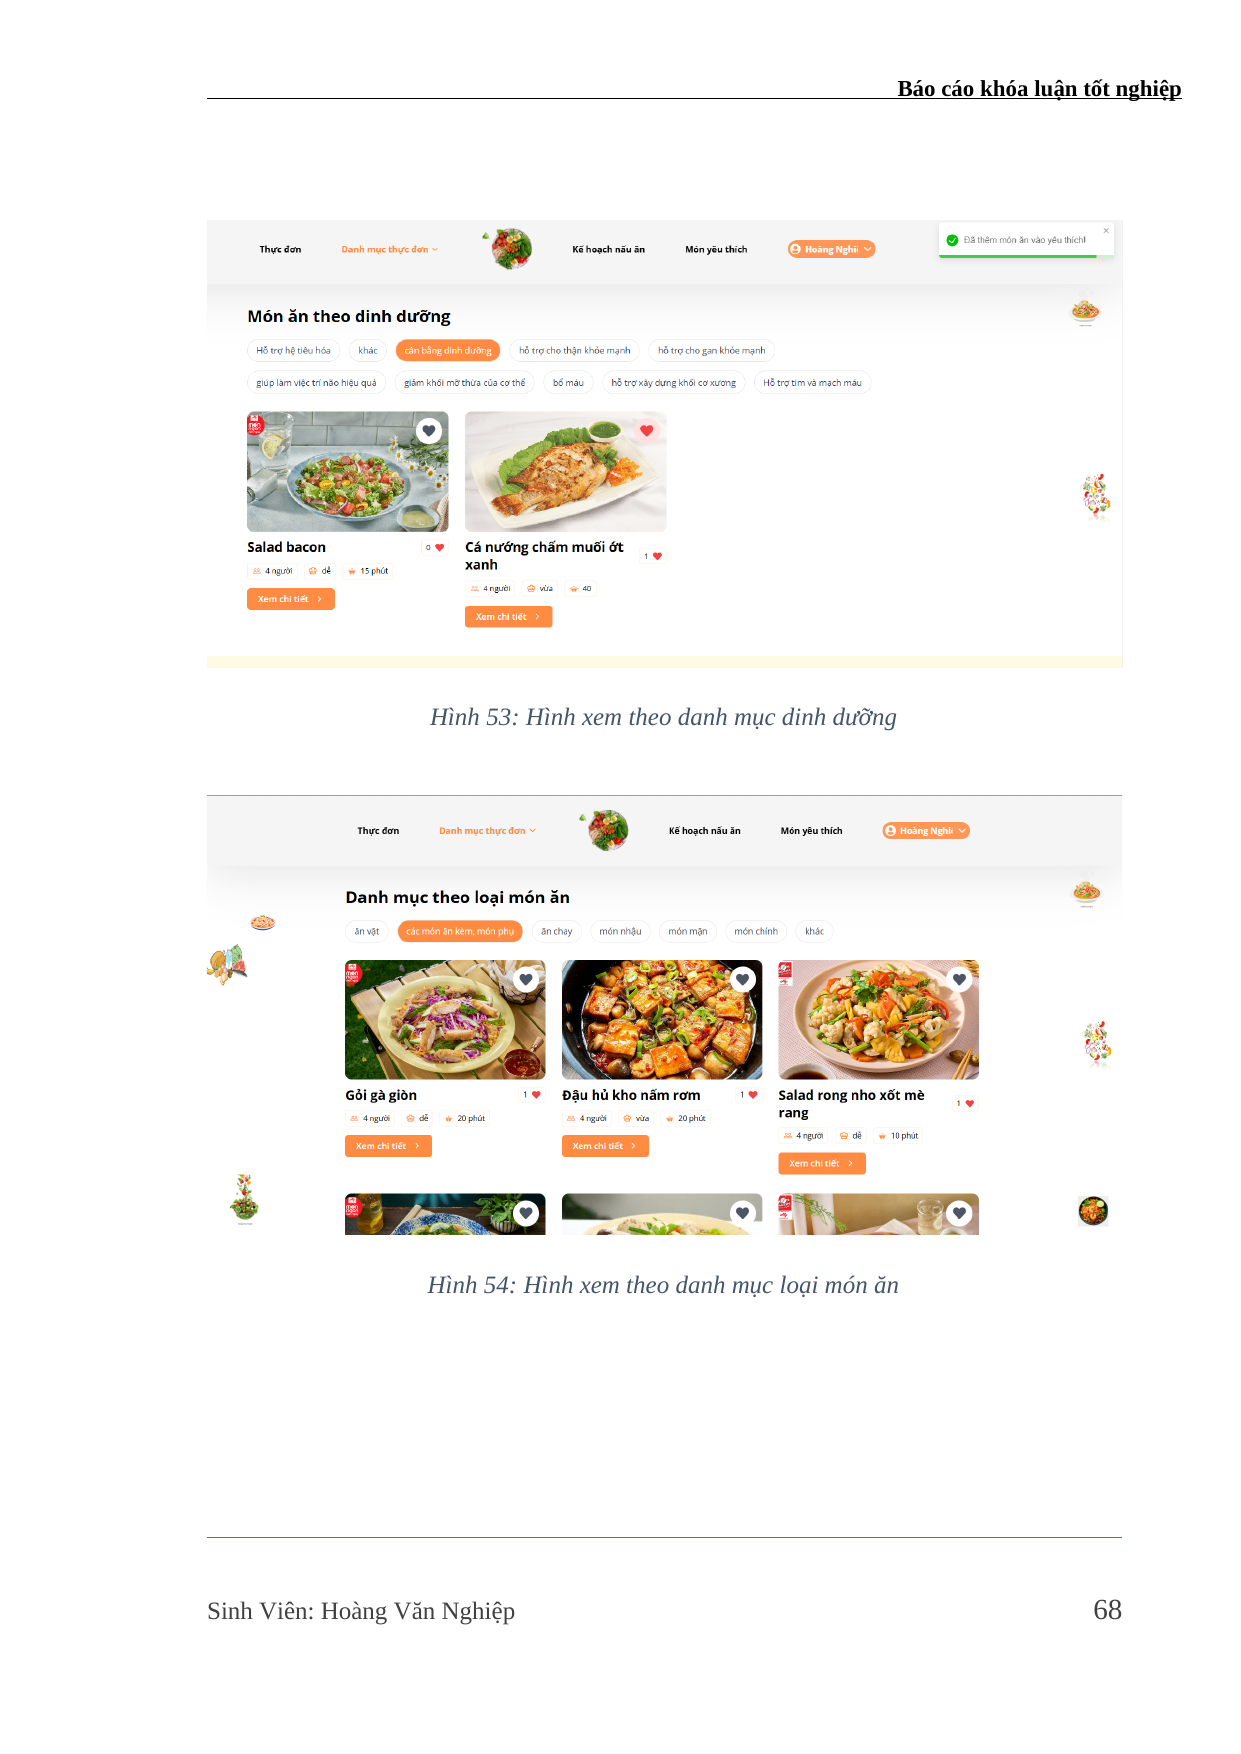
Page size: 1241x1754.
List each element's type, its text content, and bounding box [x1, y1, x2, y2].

picture [206, 220, 1123, 668]
text Hình 54: Hình xem theo danh mục loại món ăn [207, 1270, 1122, 1299]
text Hình 53: Hình xem theo danh mục dinh dưỡng [207, 702, 1122, 731]
picture [206, 795, 1123, 1235]
